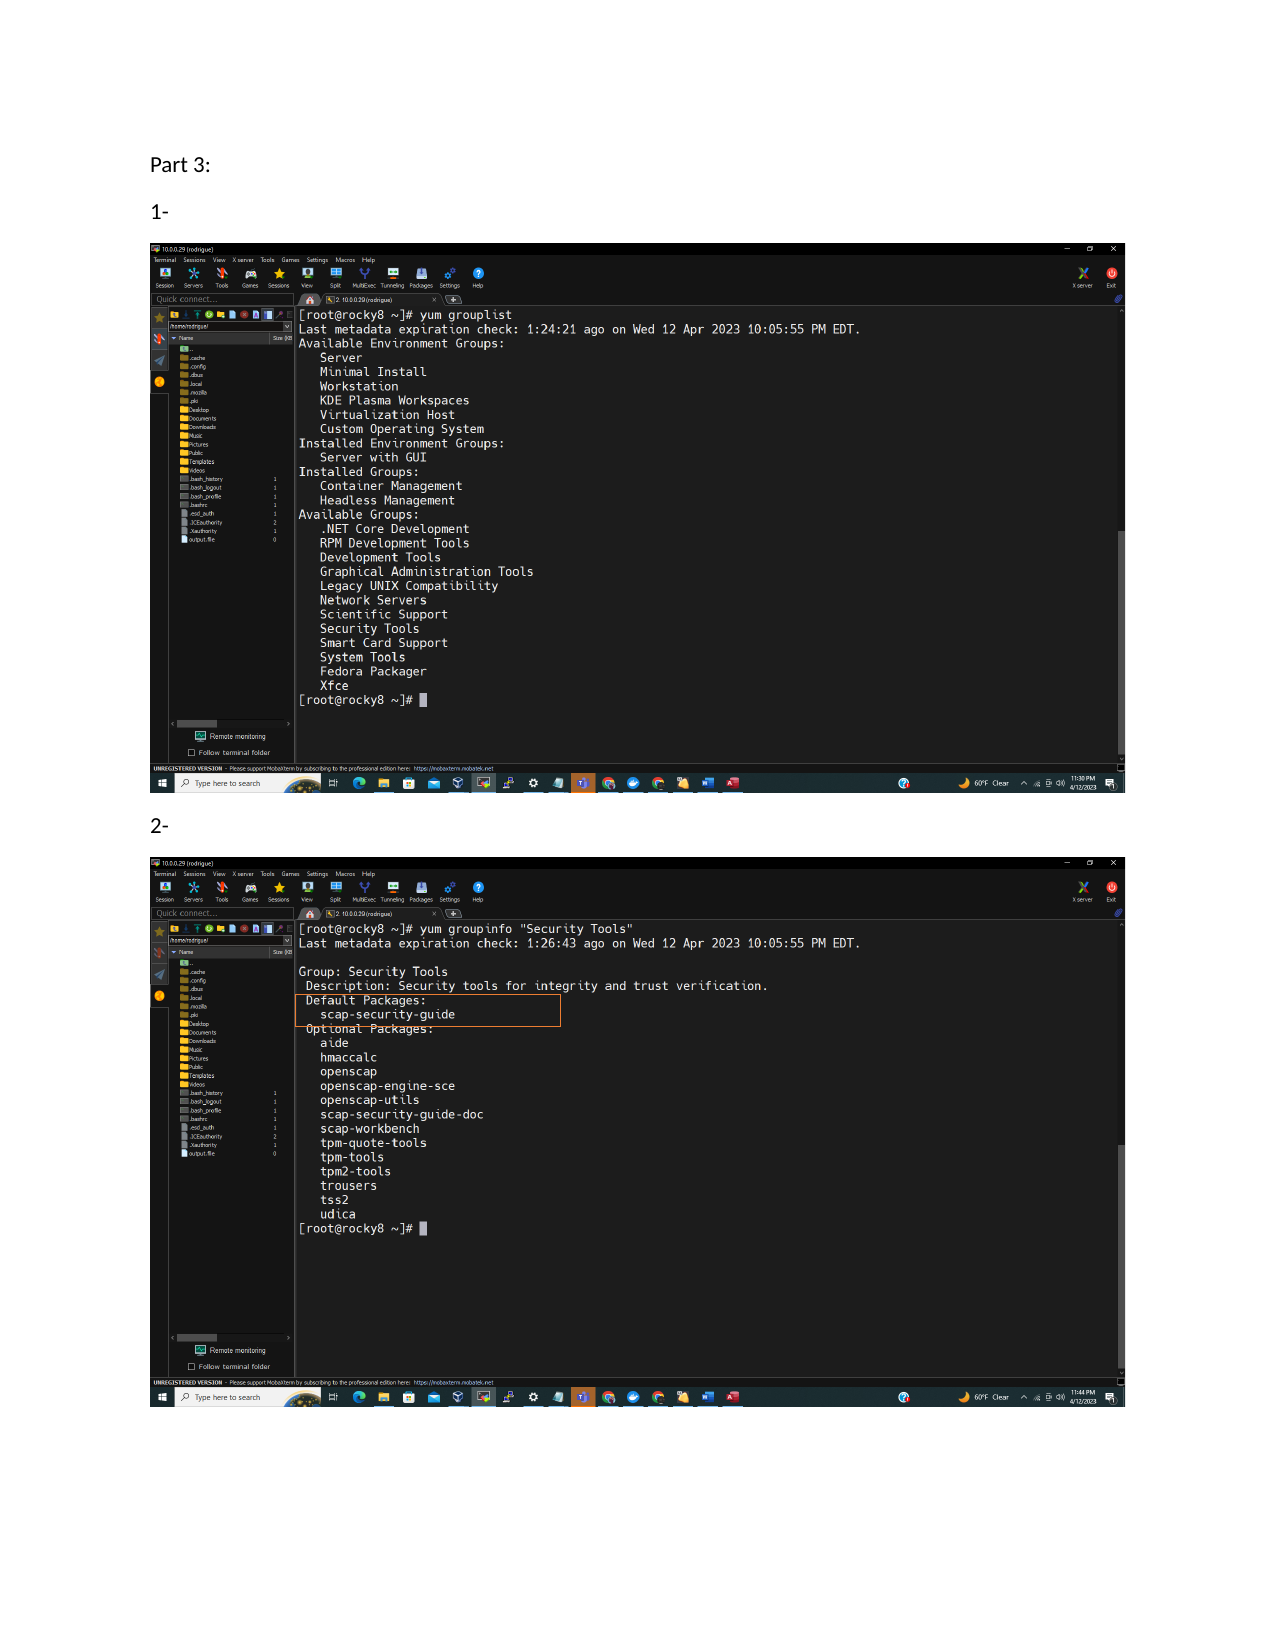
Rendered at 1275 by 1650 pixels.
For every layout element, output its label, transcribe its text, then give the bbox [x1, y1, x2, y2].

text 1- [150, 197, 1125, 225]
picture [150, 857, 1125, 1407]
text 2- [150, 811, 1125, 839]
picture [150, 243, 1125, 793]
text Part 3: [150, 150, 1125, 178]
